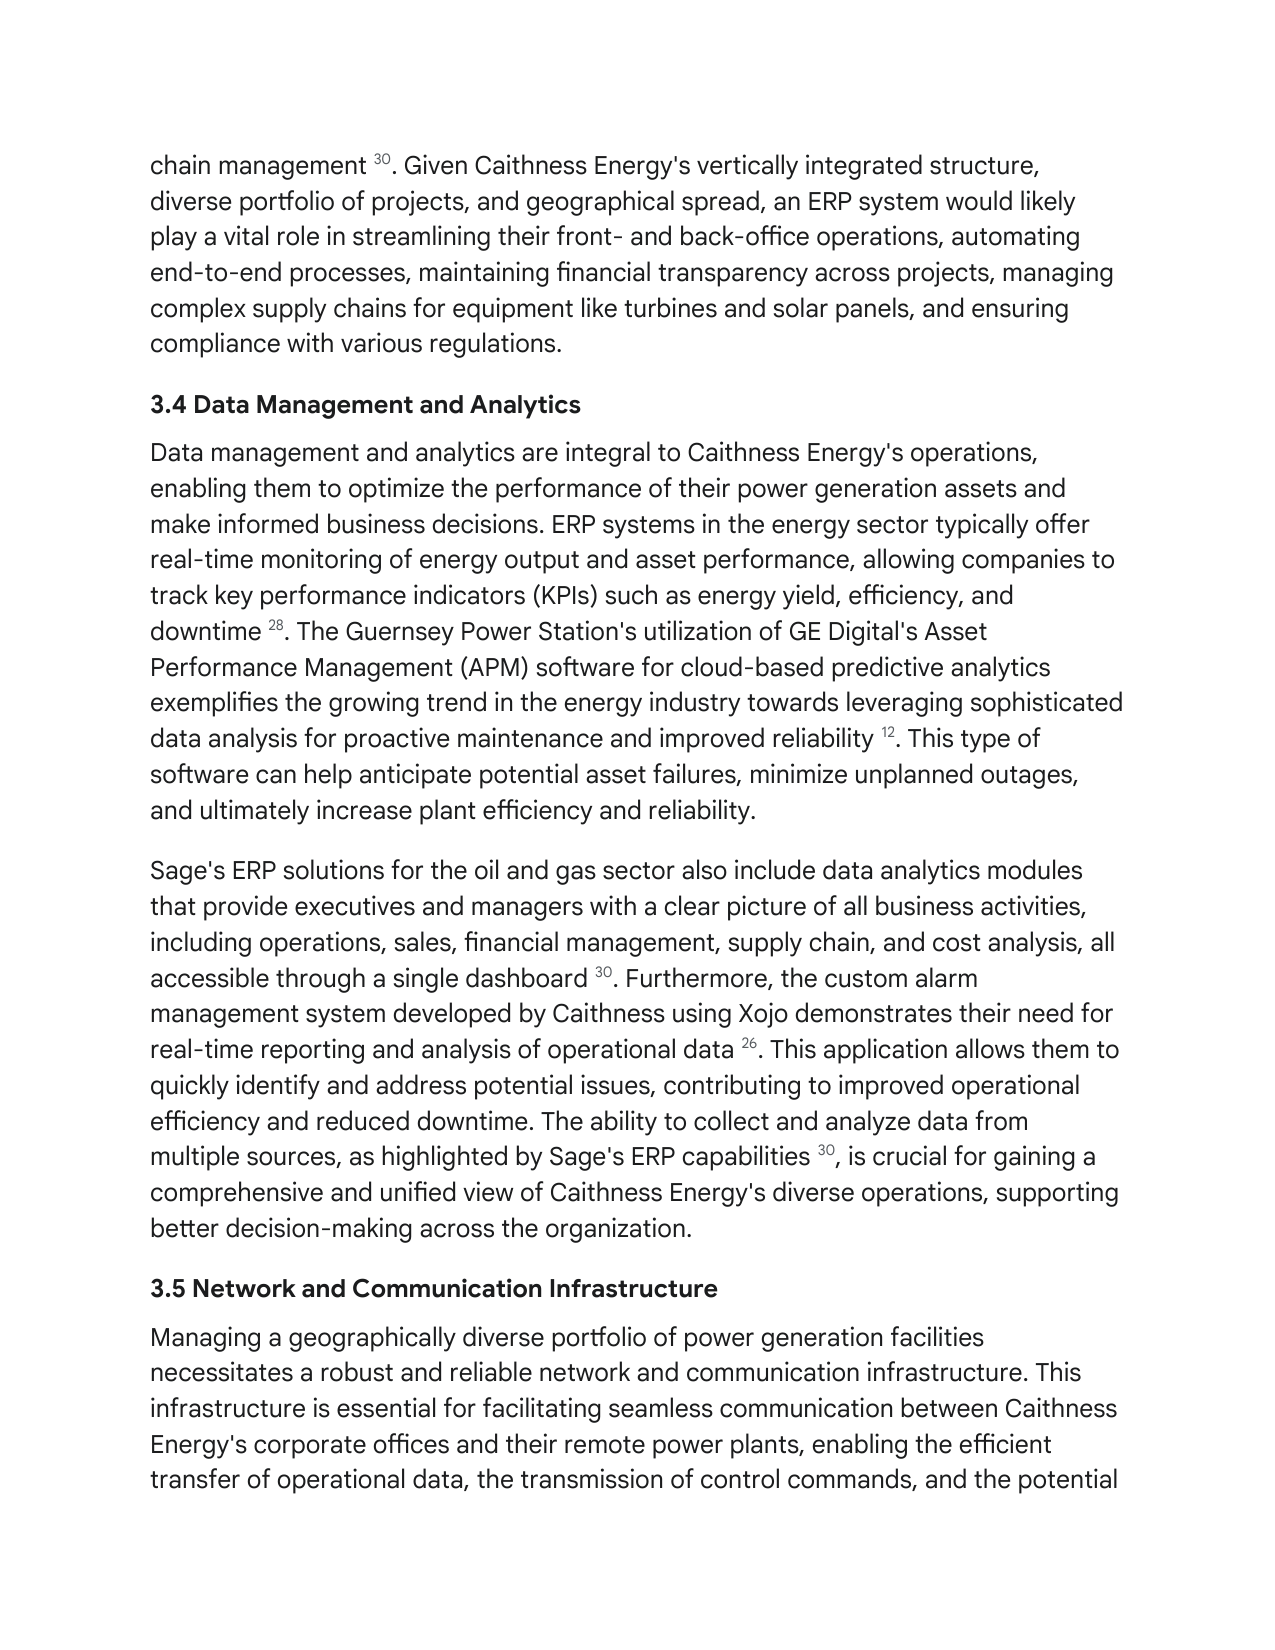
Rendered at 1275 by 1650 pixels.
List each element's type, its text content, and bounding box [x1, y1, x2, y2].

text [150, 150, 1125, 360]
text Sage's ERP solutions for the oil and gas sector also include data analytics modules that provide executives and managers with a clear picture of all business activities, including operations, sales, financial management, supply chain, and cost analysis, all accessible through a single dashboard 30. Furthermore, the custom alarm management system developed by Caithness using Xojo demonstrates their need for real-time reporting and analysis of operational data 26. This application allows them to quickly identify and address potential issues, contributing to improved operational efficiency and reduced downtime. The ability to collect and analyze data from multiple sources, as highlighted by Sage's ERP capabilities 30, is crucial for gaining a comprehensive and unified view of Caithness Energy's diverse operations, supporting better decision-making across the organization. [150, 856, 1125, 1244]
subtitle 3.5 Network and Communication Infrastructure [150, 1274, 1125, 1305]
text Data management and analytics are integral to Caithness Energy's operations, enabling them to optimize the performance of their power generation assets and make informed business decisions. ERP systems in the energy sector typically offer real-time monitoring of energy output and asset performance, allowing companies to track key performance indicators (KPIs) such as energy yield, efficiency, and downtime 28. The Guernsey Power Station's utilization of GE Digital's Asset Performance Management (APM) software for cloud-based predictive analytics exemplifies the growing trend in the energy industry towards leveraging sophisticated data analysis for proactive maintenance and improved reliability 12. This type of software can help anticipate potential asset failures, minimize unplanned outages, and ultimately increase plant efficiency and reliability. [150, 438, 1125, 826]
subtitle 3.4 Data Management and Analytics [150, 389, 1125, 421]
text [150, 1322, 1125, 1496]
